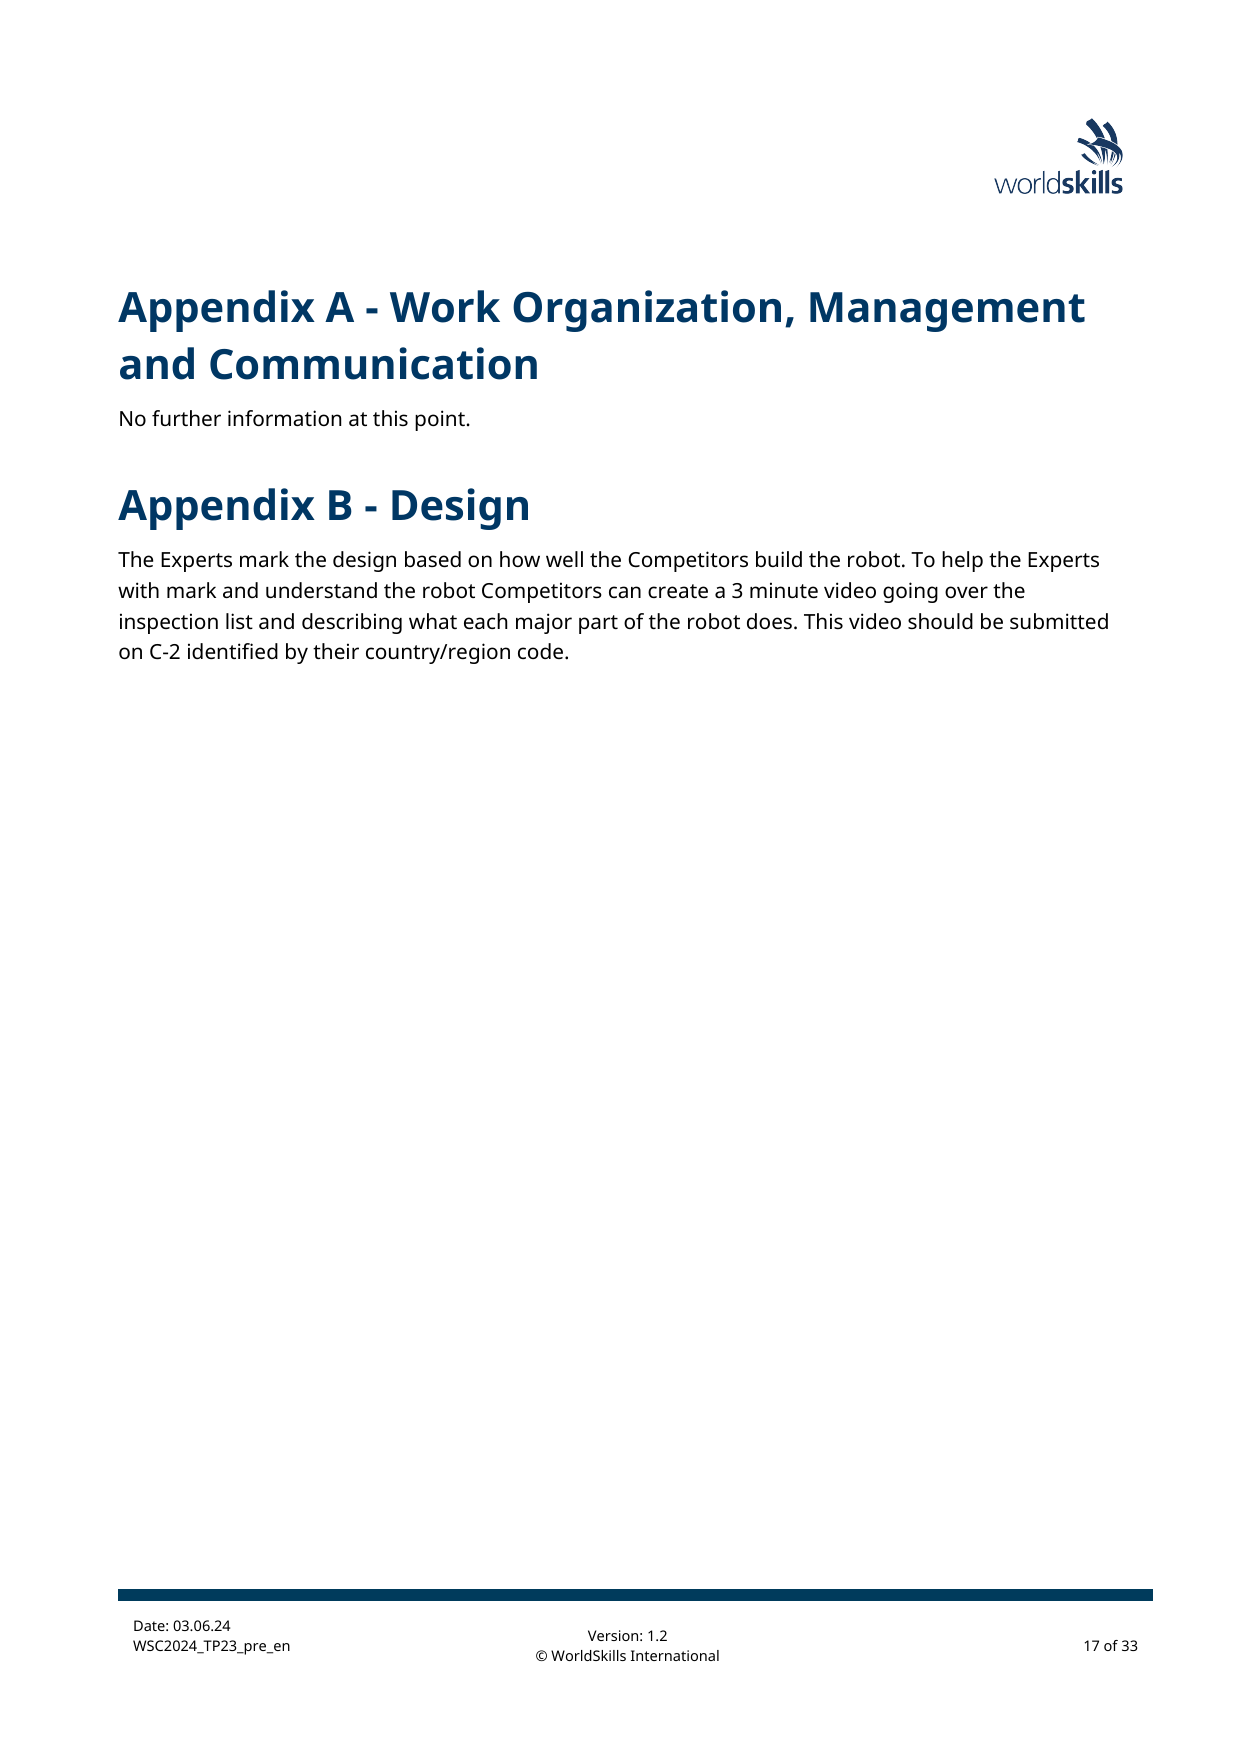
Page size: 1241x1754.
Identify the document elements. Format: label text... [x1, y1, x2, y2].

text The Experts mark the design based on how well the Competitors build the robot. To help the Experts with mark and understand the robot Competitors can create a 3 minute video going over the inspection list and describing what each major part of the robot does. This video should be submitted on C-2 identified by their country/region code. [118, 546, 1122, 666]
subtitle Appendix B - Design [118, 476, 1122, 533]
subtitle Appendix A - Work Organization, Management and Communication [118, 278, 1122, 391]
picture [994, 118, 1123, 194]
text No further information at this point. [118, 404, 1122, 432]
